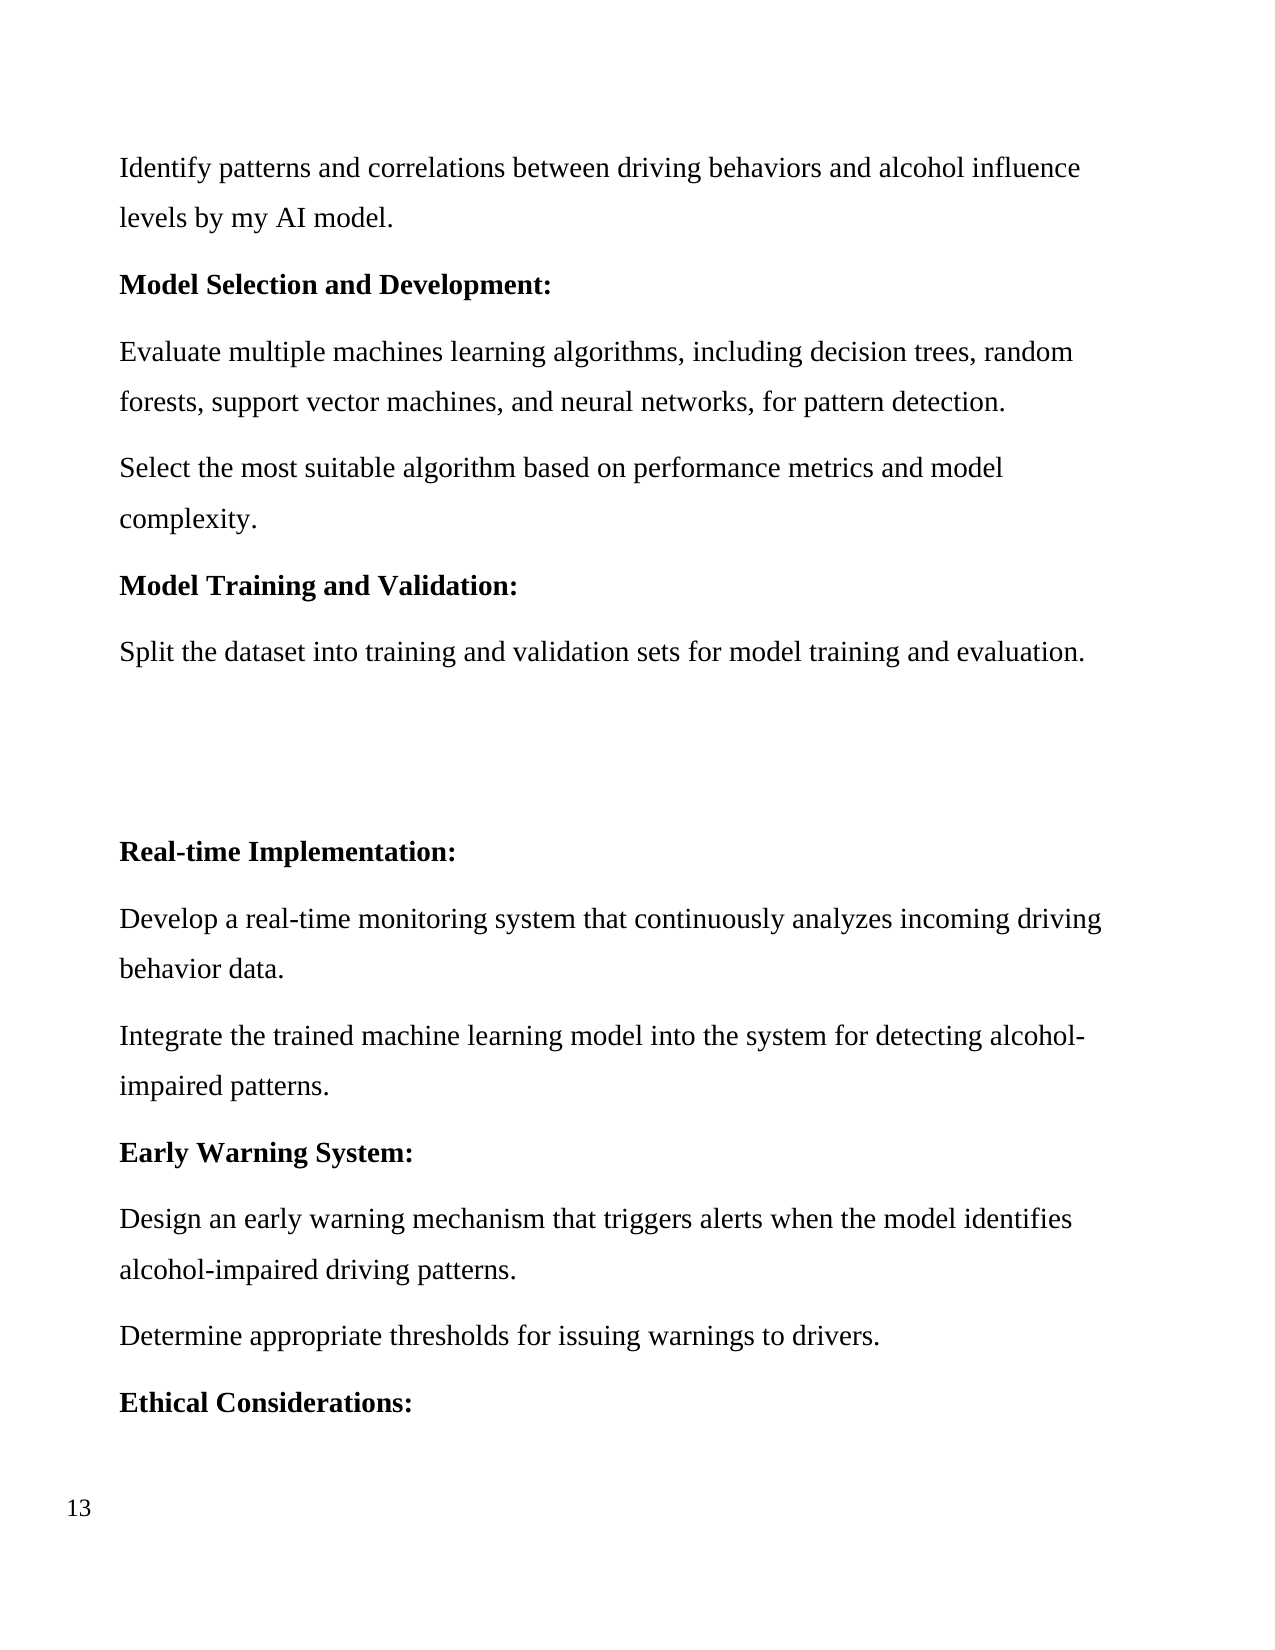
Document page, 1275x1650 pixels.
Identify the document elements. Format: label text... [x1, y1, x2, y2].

text Integrate the trained machine learning model into the system for detecting alcohol-impaired patterns. [119, 1018, 1142, 1102]
text Real-time Implementation: [119, 834, 1142, 868]
text Develop a real-time monitoring system that continuously analyzes incoming driving behavior data. [119, 901, 1142, 985]
text Split the dataset into training and validation sets for model training and evaluation. [119, 634, 1142, 668]
text Select the most suitable algorithm based on performance metrics and model complexity. [119, 451, 1142, 534]
text Identify patterns and correlations between driving behaviors and alcohol influence levels by my AI model. [119, 150, 1142, 234]
text Determine appropriate thresholds for issuing warnings to drivers. [119, 1318, 1142, 1352]
text Model Selection and Development: [119, 267, 1142, 301]
text Ethical Considerations: [119, 1385, 1142, 1419]
text Early Warning System: [119, 1135, 1142, 1168]
text Model Training and Validation: [119, 568, 1142, 601]
text Evaluate multiple machines learning algorithms, including decision trees, random forests, support vector machines, and neural networks, for pattern detection. [119, 334, 1142, 417]
text Design an early warning mechanism that triggers alerts when the model identifies alcohol-impaired driving patterns. [119, 1202, 1142, 1285]
